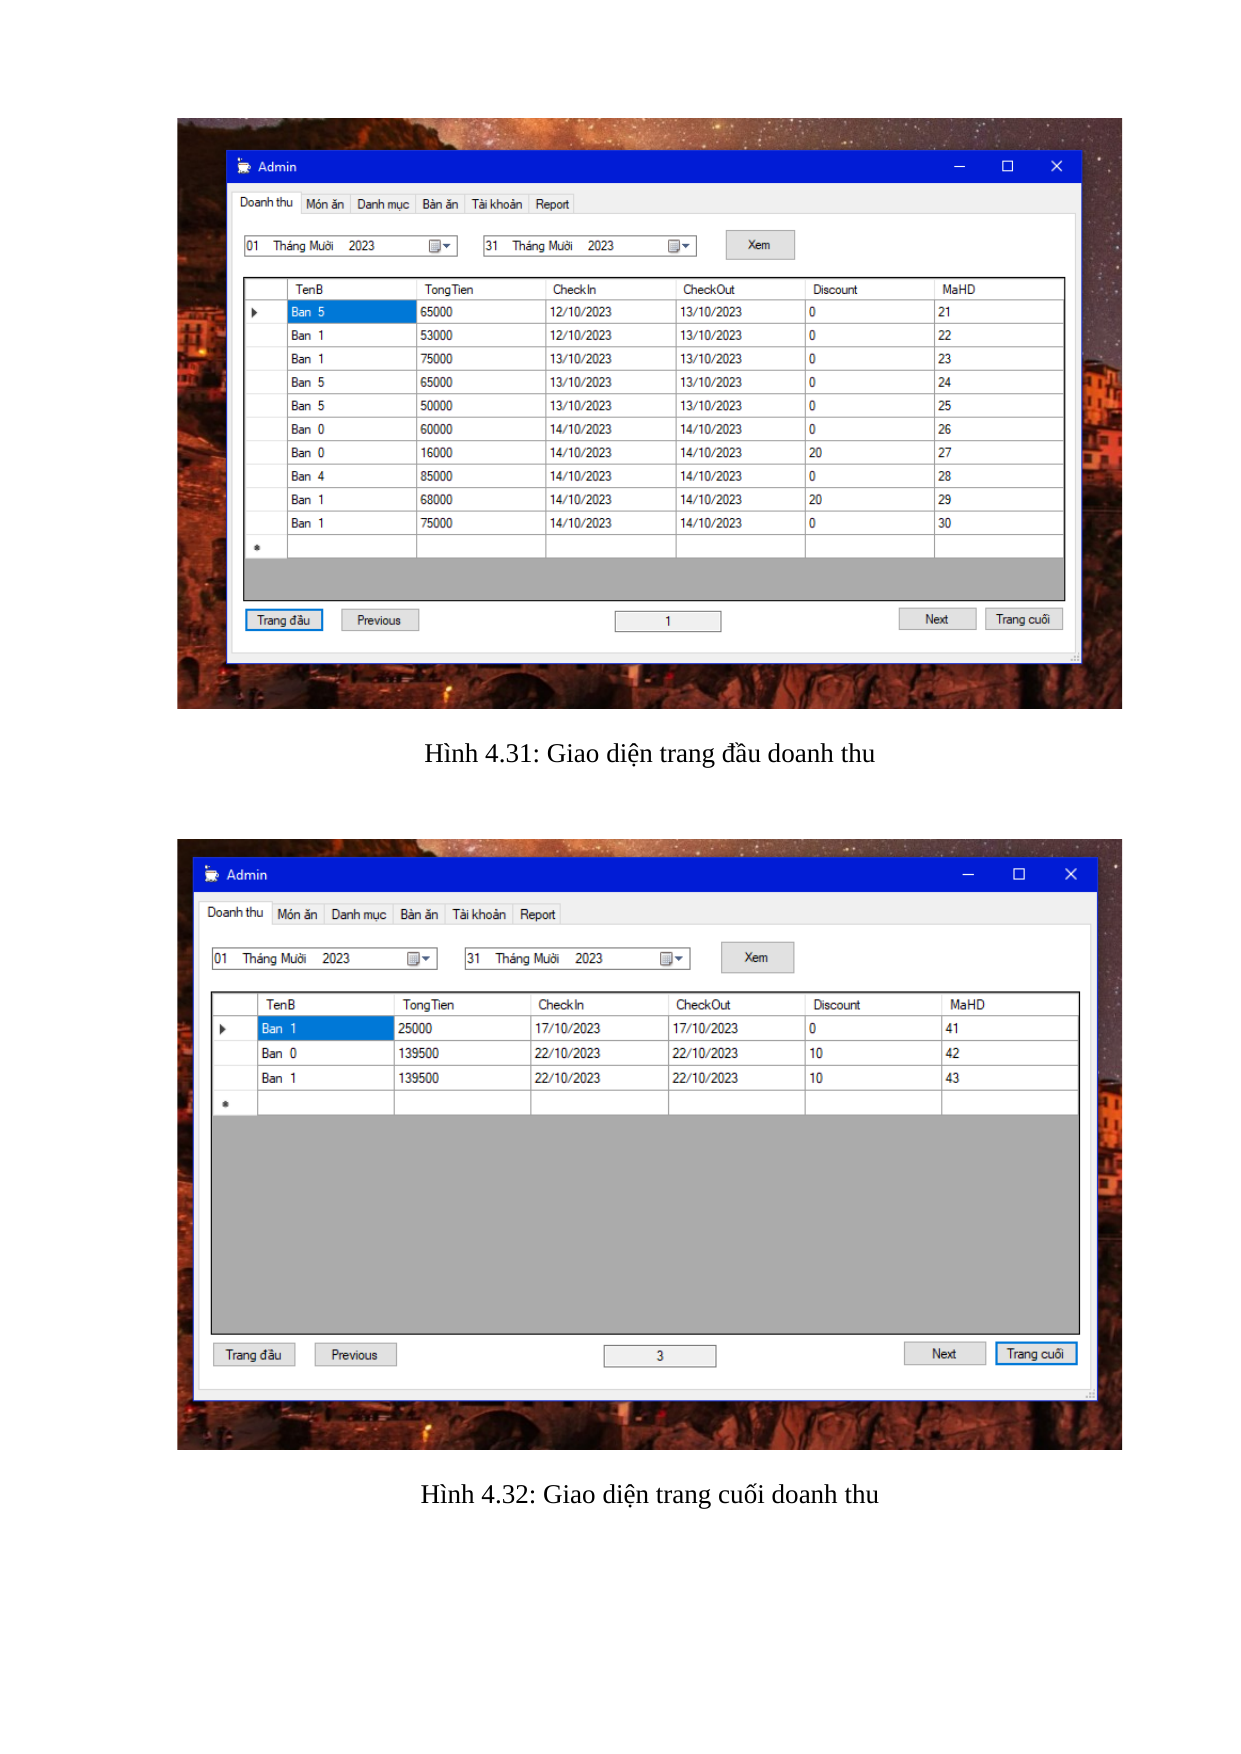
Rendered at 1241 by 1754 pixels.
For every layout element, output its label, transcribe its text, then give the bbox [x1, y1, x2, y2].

picture [177, 118, 1123, 709]
picture [177, 839, 1123, 1450]
